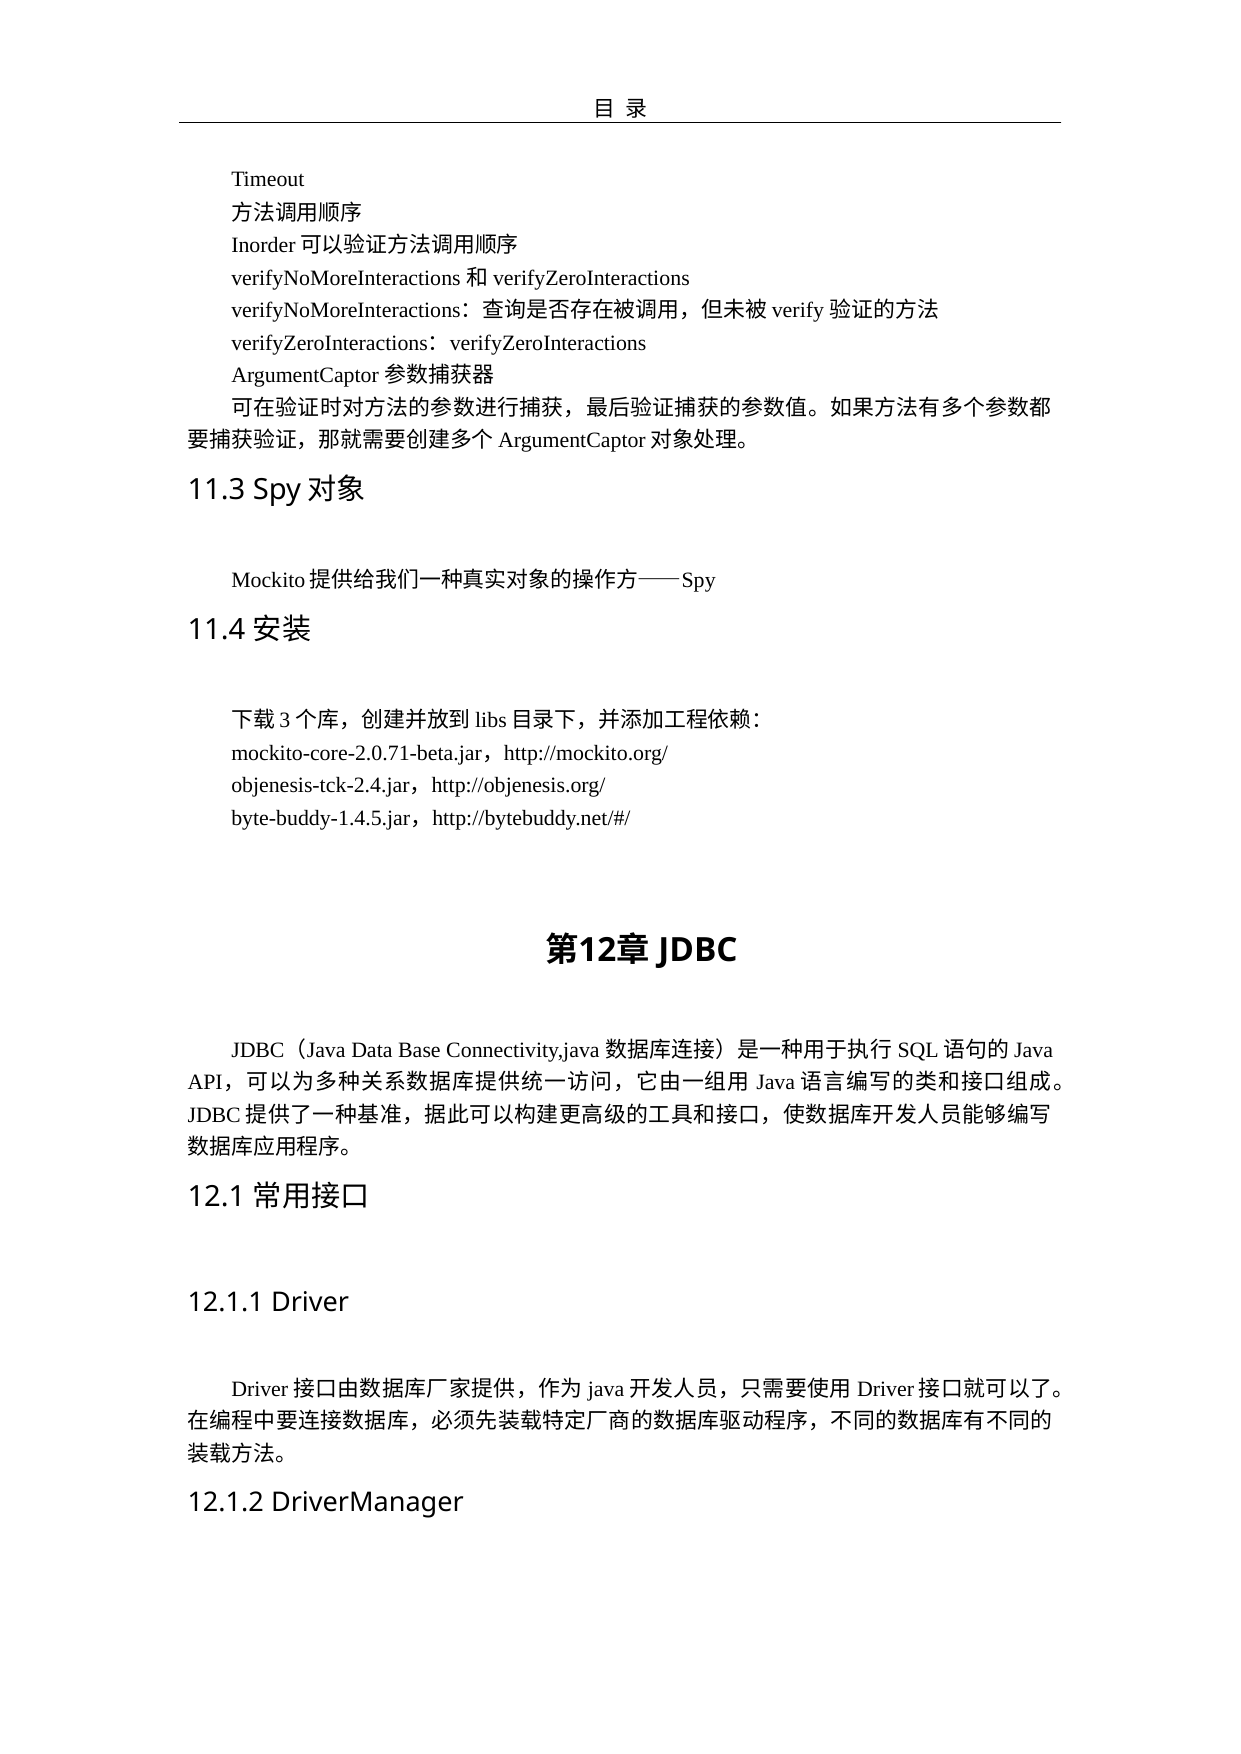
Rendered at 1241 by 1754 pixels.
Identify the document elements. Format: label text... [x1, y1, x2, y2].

subtitle Driver [187, 1269, 1053, 1334]
text Driver接口由数据库厂家提供，作为java开发人员，只需要使用Driver接口就可以了。在编程中要连接数据库，必须先装载特定厂商的数据库驱动程序，不同的数据库有不同的装载方法。 [187, 1371, 1053, 1468]
text byte-buddy-1.4.5.jar，http://bytebuddy.net/#/ [187, 799, 1053, 832]
text 方法调用顺序 [187, 194, 1053, 227]
subtitle Spy对象 [187, 454, 1053, 519]
text 可在验证时对方法的参数进行捕获，最后验证捕获的参数值。如果方法有多个参数都要捕获验证，那就需要创建多个ArgumentCaptor对象处理。 [187, 389, 1053, 454]
subtitle 安装 [187, 594, 1053, 659]
text verifyNoMoreInteractions：查询是否存在被调用，但未被 verify 验证的方法 [187, 292, 1053, 324]
text Inorder可以验证方法调用顺序 [187, 227, 1053, 259]
text 下载3 个库，创建并放到libs目录下，并添加工程依赖： [187, 702, 1053, 734]
text Mockito提供给我们一种真实对象的操作方——Spy [187, 562, 1053, 594]
subtitle 常用接口 [187, 1161, 1053, 1226]
subtitle DriverManager [187, 1468, 1053, 1533]
subtitle JDBC [187, 914, 1053, 979]
text ArgumentCaptor 参数捕获器 [187, 357, 1053, 389]
text Timeout [187, 162, 1053, 194]
text objenesis-tck-2.4.jar，http://objenesis.org/ [187, 767, 1053, 799]
text JDBC（Java Data Base Connectivity,java数据库连接）是一种用于执行SQL语句的Java API，可以为多种关系数据库提供统一访问，它由一组用Java语言编写的类和接口组成。JDBC提供了一种基准，据此可以构建更高级的工具和接口，使数据库开发人员能够编写数据库应用程序。 [187, 1031, 1053, 1161]
text mockito-core-2.0.71-beta.jar，http://mockito.org/ [187, 734, 1053, 767]
text verifyZeroInteractions：verifyZeroInteractions [187, 324, 1053, 357]
text verifyNoMoreInteractions 和 verifyZeroInteractions [187, 259, 1053, 292]
